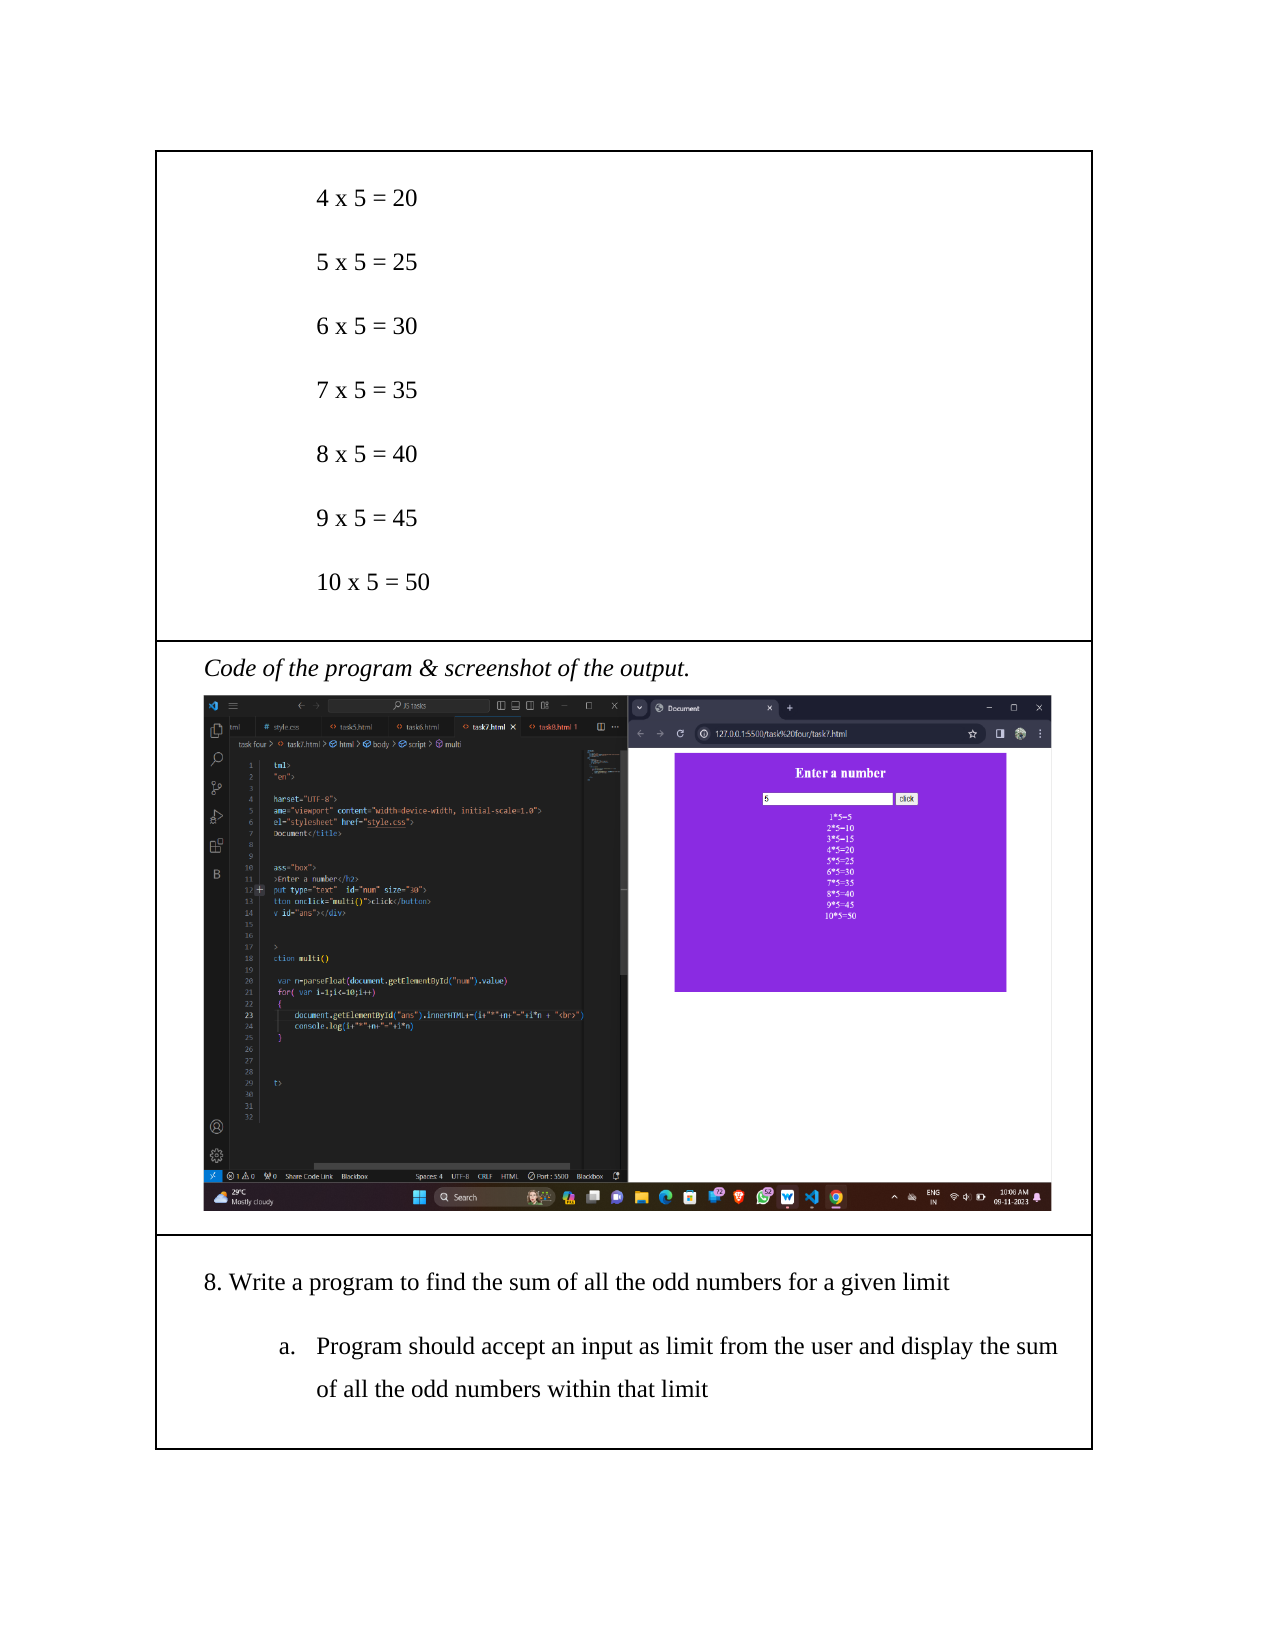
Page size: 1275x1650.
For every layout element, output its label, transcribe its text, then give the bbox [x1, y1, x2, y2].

table_cell Code of the program & screenshot of the output. [157, 642, 1091, 1234]
picture [203, 695, 1052, 1211]
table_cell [157, 152, 1091, 640]
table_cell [157, 1236, 1091, 1448]
